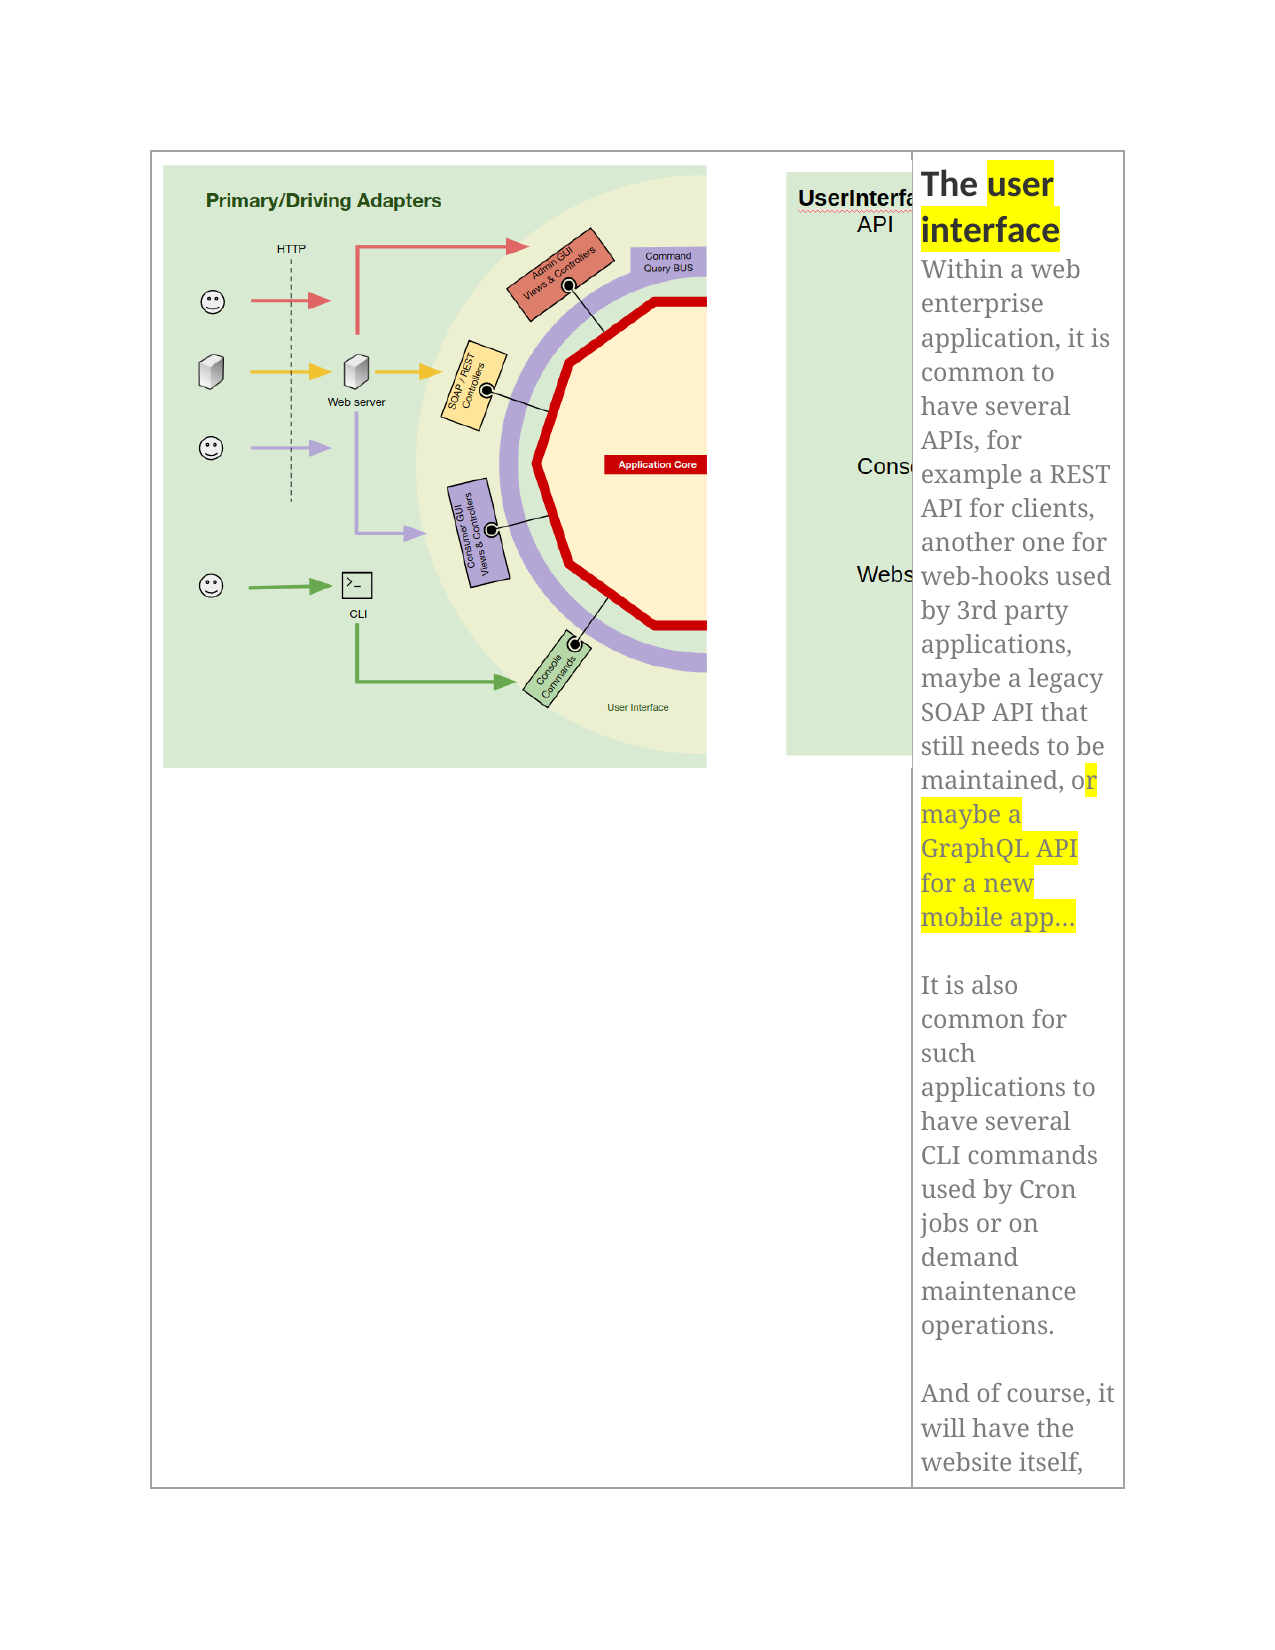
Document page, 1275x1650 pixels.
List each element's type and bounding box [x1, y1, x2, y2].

table_header [152, 152, 911, 1487]
table_header [913, 152, 1123, 1487]
picture [159, 160, 913, 768]
